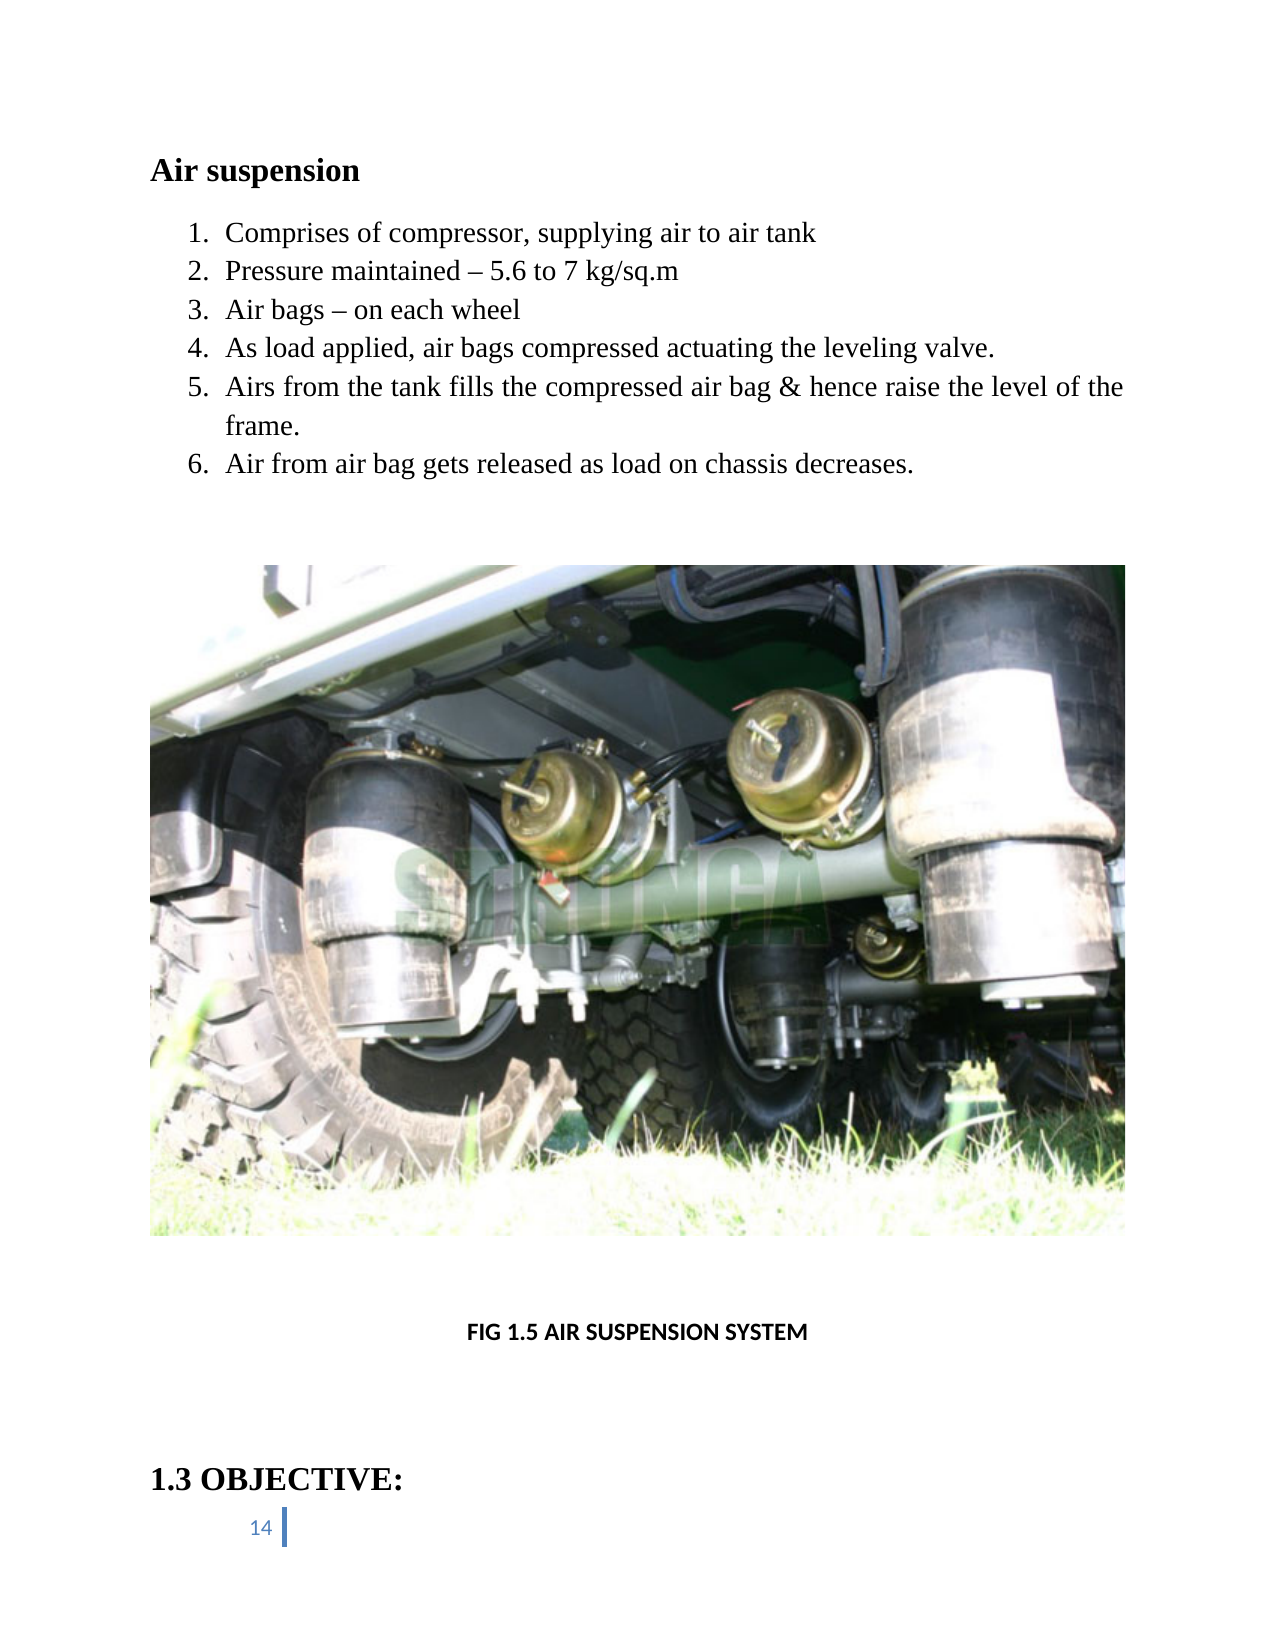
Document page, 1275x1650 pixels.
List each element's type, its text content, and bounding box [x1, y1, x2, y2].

list Airs from the tank fills the compressed air bag & hence raise the level of the frame. [187, 369, 1125, 441]
text 1.3 OBJECTIVE: [150, 1459, 1125, 1497]
text FIG 1.5 AIR SUSPENSION SYSTEM [150, 1316, 1125, 1347]
text Air suspension [150, 150, 1125, 188]
list Air bags – on each wheel [187, 292, 1125, 326]
picture [150, 565, 1125, 1236]
list Air from air bag gets released as load on chassis decreases. [187, 446, 1125, 480]
list As load applied, air bags compressed actuating the leveling valve. [187, 331, 1125, 364]
list Comprises of compressor, supplying air to air tank [187, 215, 1125, 248]
list Pressure maintained – 5.6 to 7 kg/sq.m [187, 253, 1125, 287]
